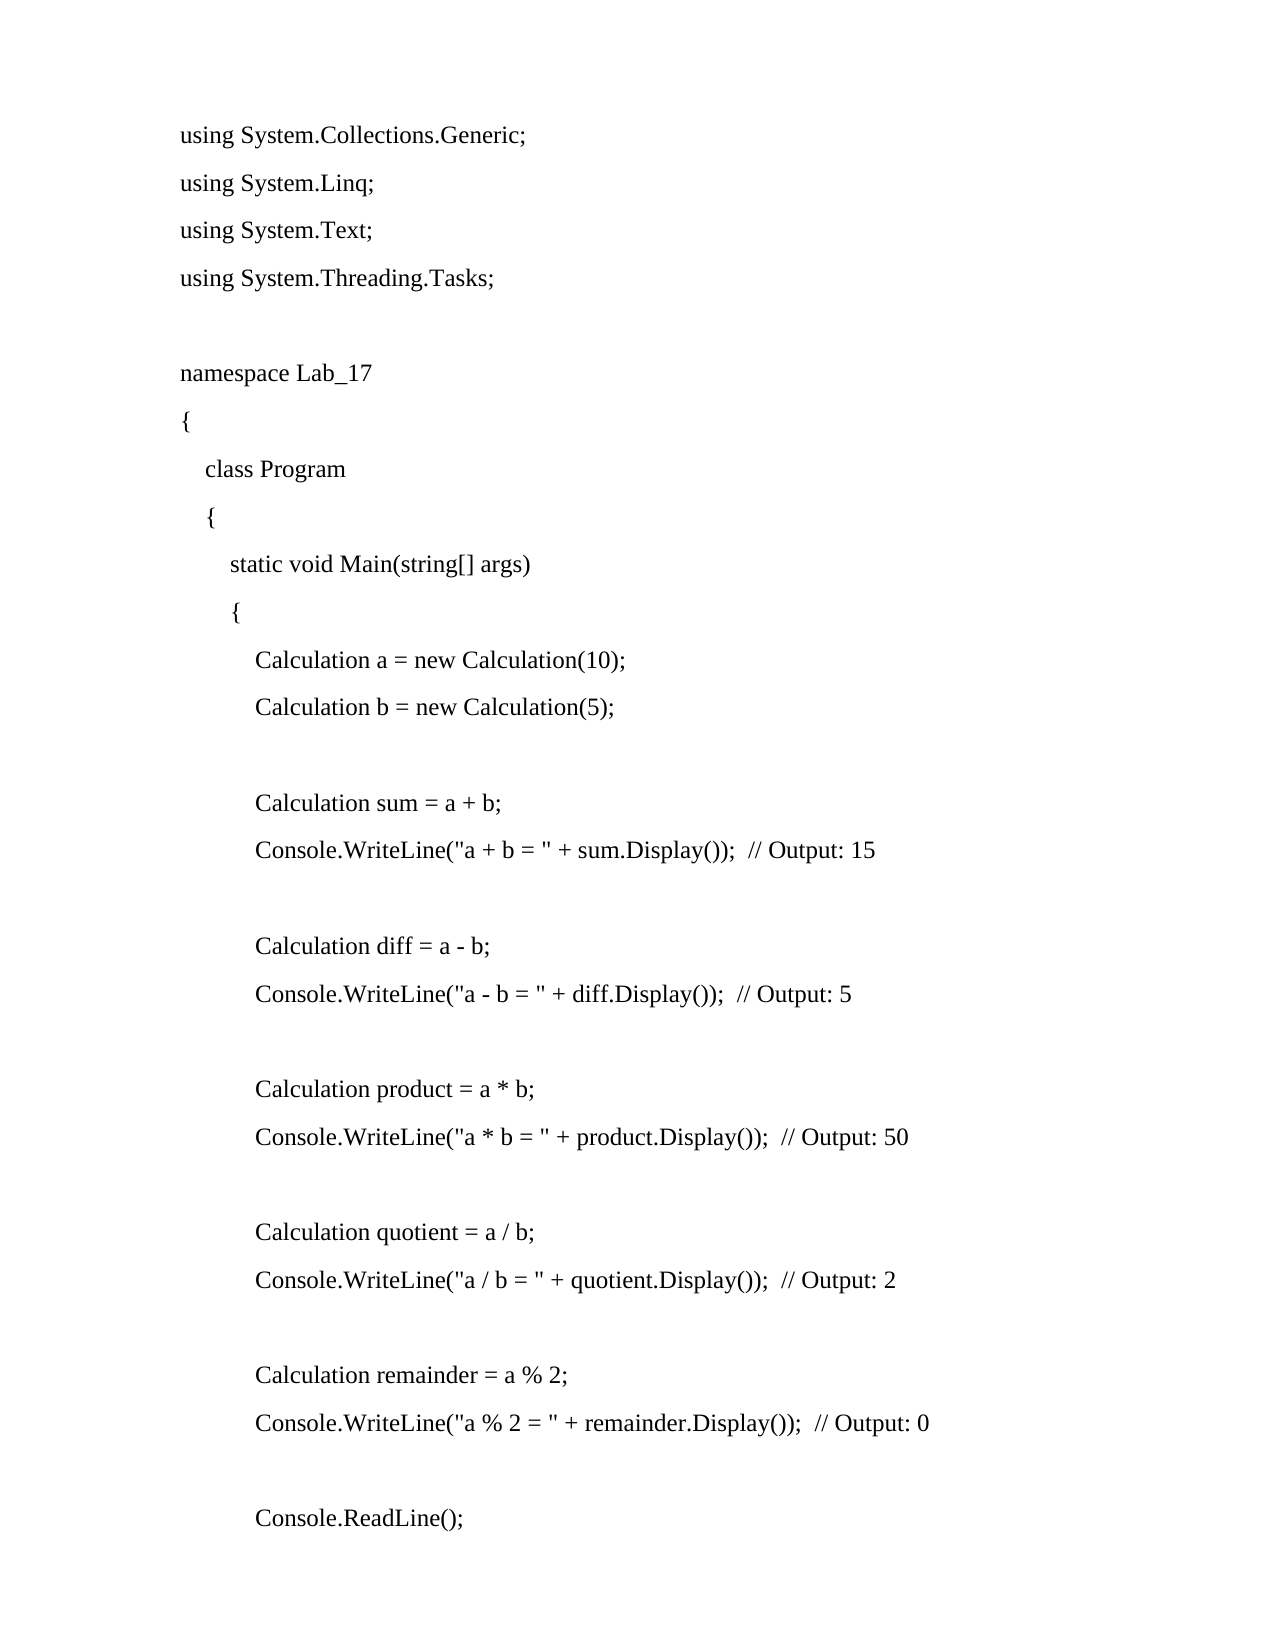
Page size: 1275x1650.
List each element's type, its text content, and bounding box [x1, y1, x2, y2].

text static void Main(string[] args) [180, 549, 1125, 578]
text Console.WriteLine("a % 2 = " + remainder.Display()); // Output: 0 [180, 1408, 1125, 1437]
text Console.WriteLine("a * b = " + product.Display()); // Output: 50 [180, 1122, 1125, 1151]
text Calculation sum = a + b; [180, 788, 1125, 817]
text Calculation a = new Calculation(10); [180, 645, 1125, 673]
text using System.Collections.Generic; [180, 120, 1125, 149]
text Calculation diff = a - b; [180, 931, 1125, 960]
text class Program [180, 454, 1125, 483]
text using System.Threading.Tasks; [180, 263, 1125, 292]
text Console.ReadLine(); [180, 1503, 1125, 1532]
text Console.WriteLine("a - b = " + diff.Display()); // Output: 5 [180, 979, 1125, 1007]
text { [180, 406, 1125, 435]
text { [180, 502, 1125, 530]
text Calculation remainder = a % 2; [180, 1360, 1125, 1389]
text using System.Text; [180, 215, 1125, 244]
text Console.WriteLine("a + b = " + sum.Display()); // Output: 15 [180, 836, 1125, 864]
text Calculation b = new Calculation(5); [180, 692, 1125, 721]
text using System.Linq; [180, 168, 1125, 196]
text Calculation product = a * b; [180, 1074, 1125, 1103]
text { [180, 597, 1125, 626]
text Calculation quotient = a / b; [180, 1217, 1125, 1246]
text namespace Lab_17 [180, 358, 1125, 387]
text Console.WriteLine("a / b = " + quotient.Display()); // Output: 2 [180, 1265, 1125, 1294]
